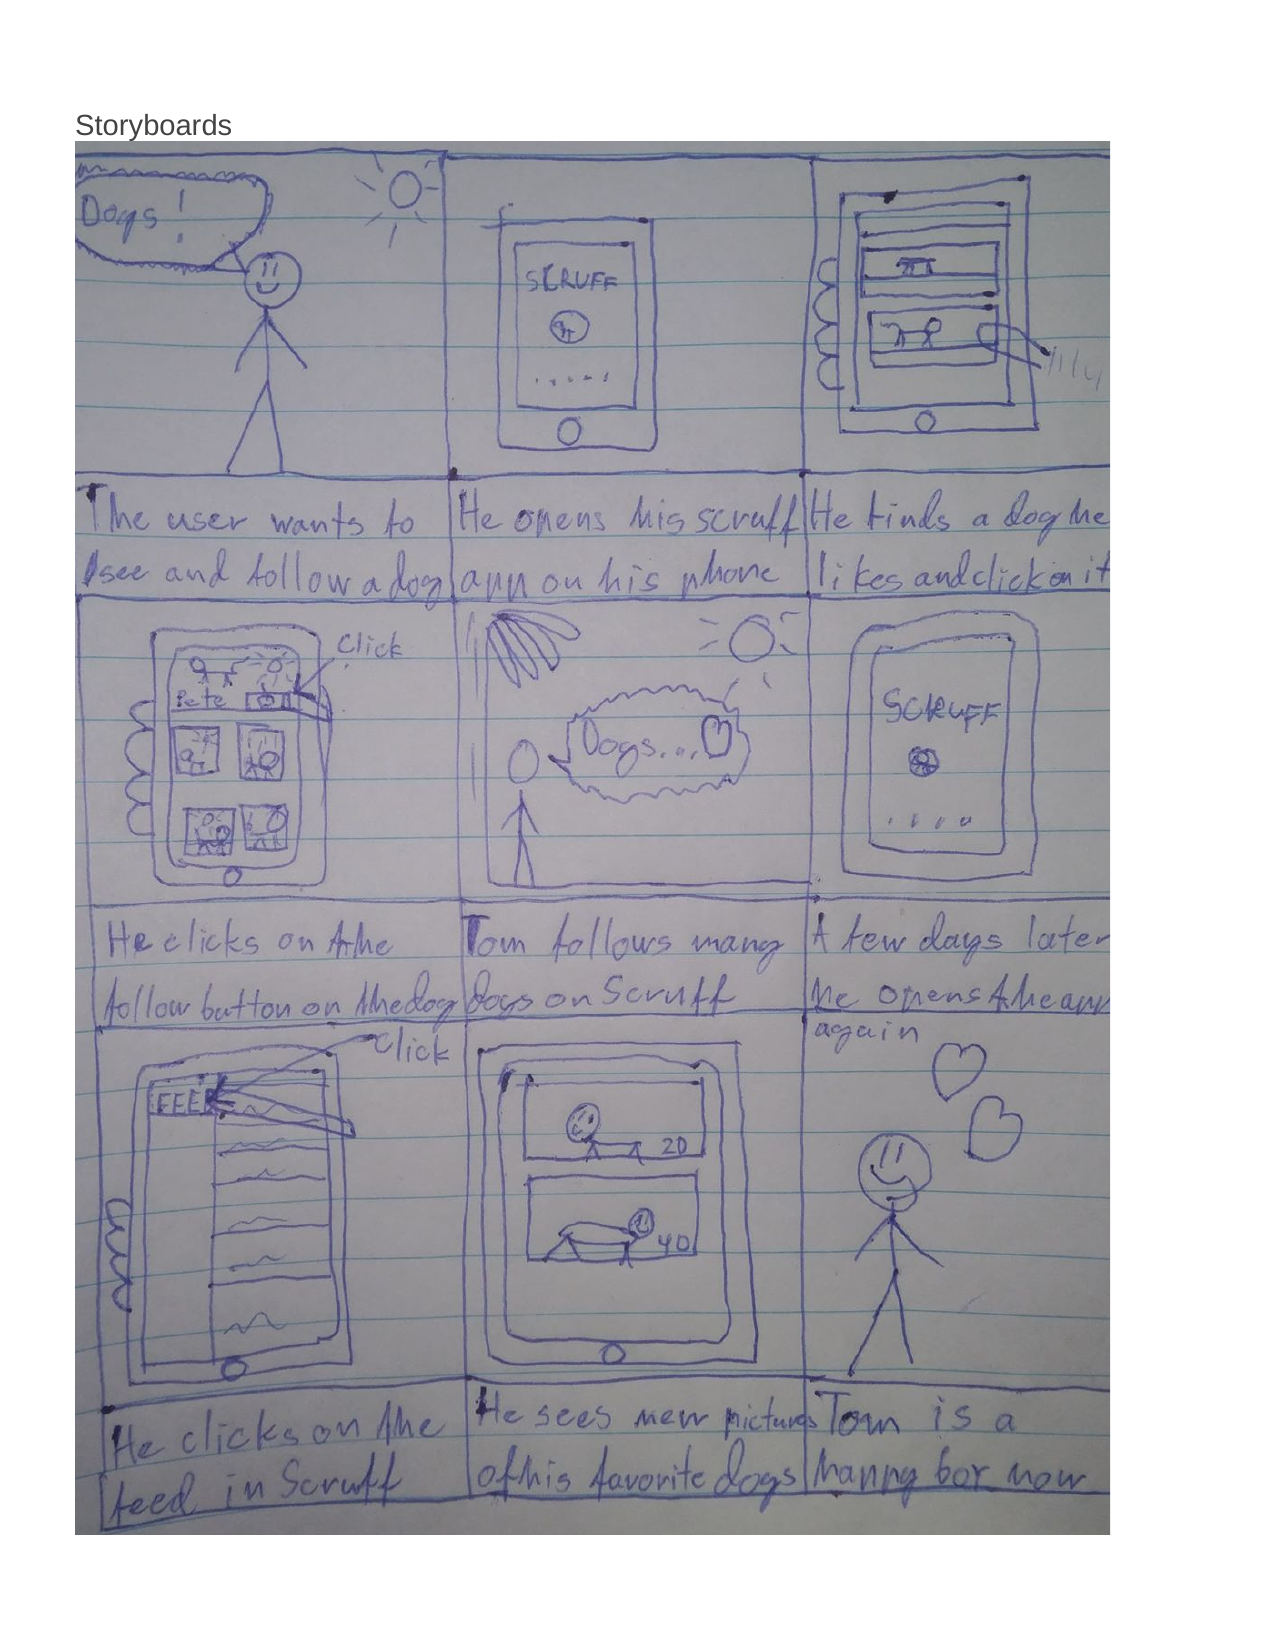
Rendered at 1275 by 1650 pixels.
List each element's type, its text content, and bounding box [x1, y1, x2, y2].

picture [75, 141, 1110, 1535]
